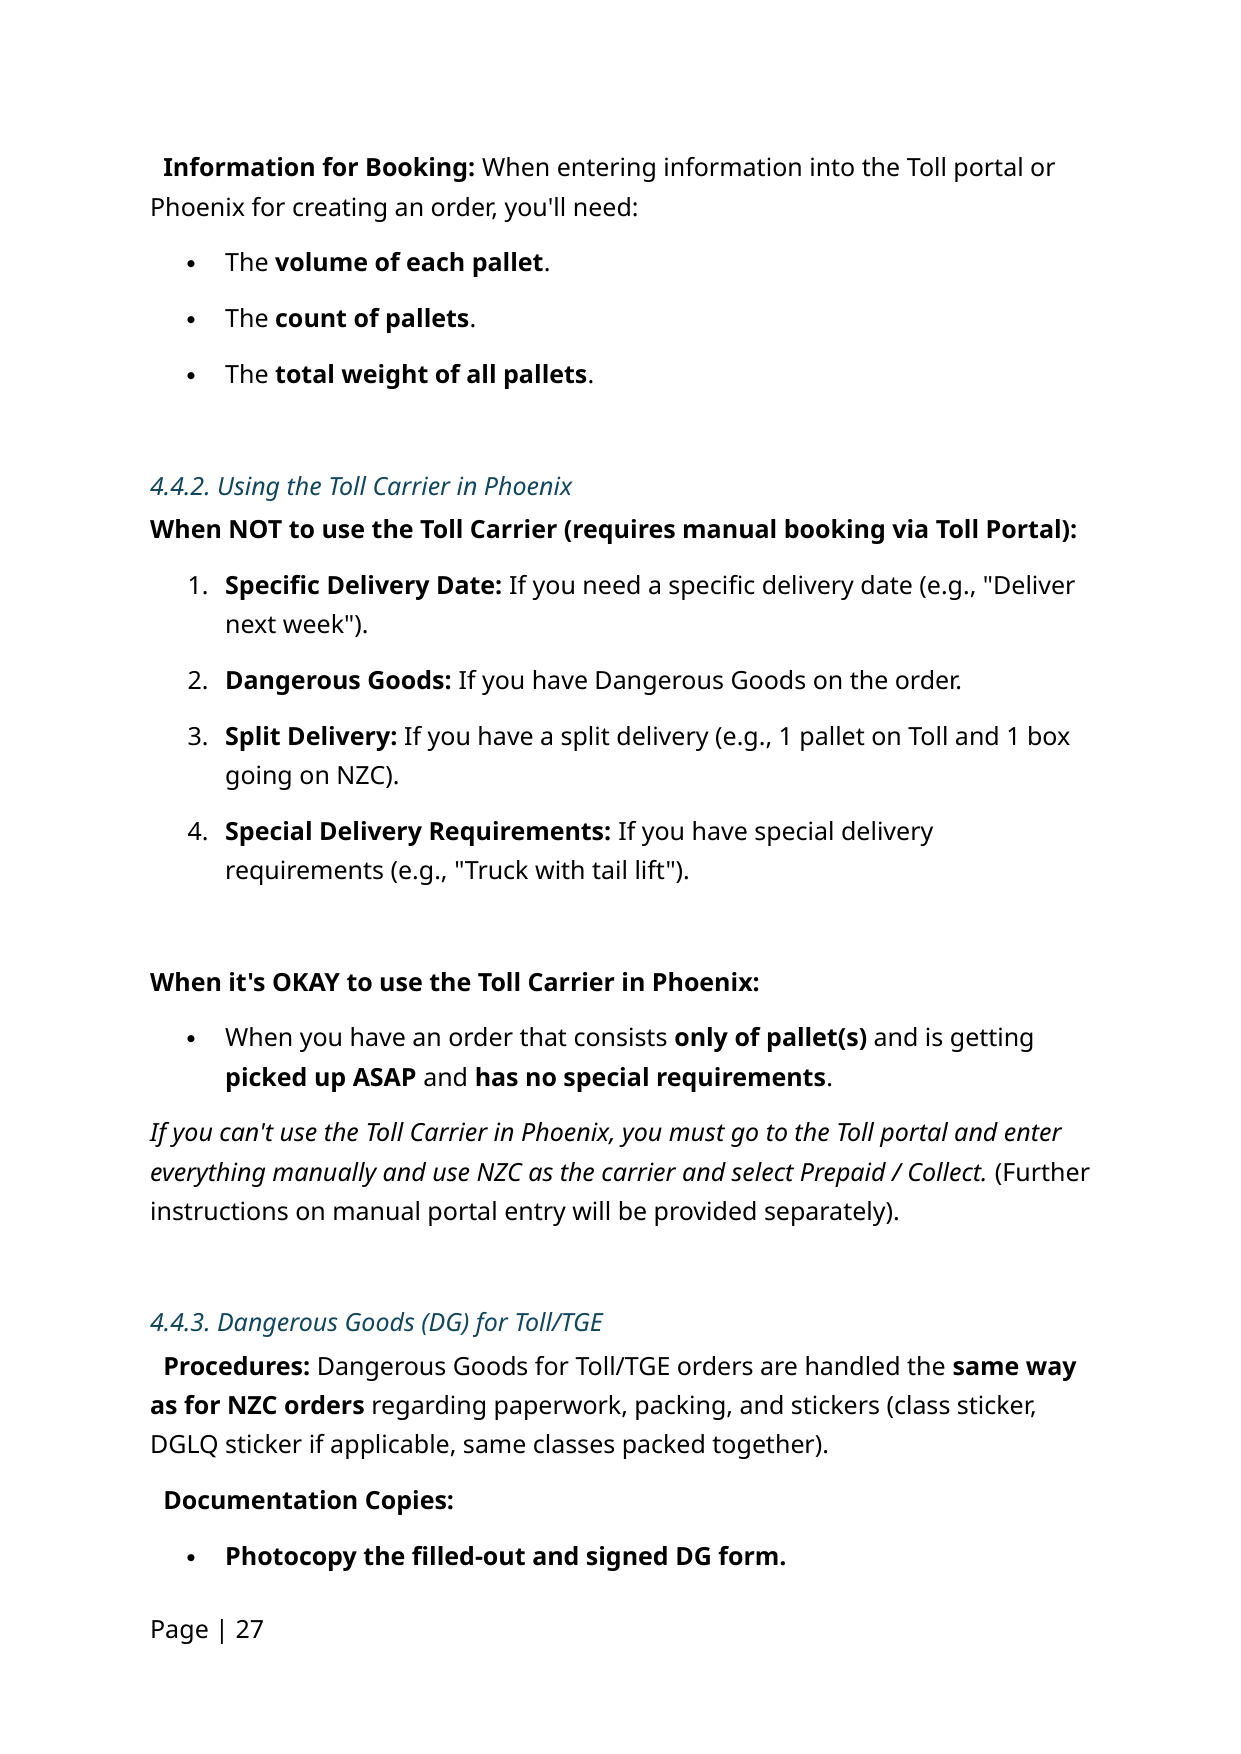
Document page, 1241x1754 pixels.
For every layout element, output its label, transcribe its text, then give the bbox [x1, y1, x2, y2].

text When it's OKAY to use the Toll Carrier in Phoenix: [150, 964, 1090, 998]
list The volume of each pallet. [187, 245, 1090, 279]
text If you can't use the Toll Carrier in Phoenix, you must go to the Toll portal and enter everything manually and use NZC as the carrier and select Prepaid / Collect. (Further instructions on manual portal entry will be provided separately). [150, 1115, 1090, 1227]
text Documentation Copies: [150, 1482, 1090, 1517]
subtitle 4.4.3. Dangerous Goods (DG) for Toll/TGE [150, 1305, 1090, 1339]
text Information for Booking: When entering information into the Toll portal or Phoenix for creating an order, you'll need: [150, 150, 1090, 223]
list Specific Delivery Date: If you need a specific delivery date (e.g., "Deliver next week"). [187, 567, 1090, 641]
text When NOT to use the Toll Carrier (requires manual booking via Toll Portal): [150, 512, 1090, 546]
subtitle 4.4.2. Using the Toll Carrier in Phoenix [150, 468, 1090, 502]
list The total weight of all pallets. [187, 357, 1090, 391]
list When you have an order that consists only of pallet(s) and is getting picked up ASAP and has no special requirements. [187, 1020, 1090, 1093]
list Photocopy the filled-out and signed DG form. [187, 1538, 1090, 1572]
list The count of pallets. [187, 301, 1090, 335]
list Special Delivery Requirements: If you have special delivery requirements (e.g., "Truck with tail lift"). [187, 813, 1090, 887]
list Dangerous Goods: If you have Dangerous Goods on the order. [187, 662, 1090, 697]
list Split Delivery: If you have a split delivery (e.g., 1 pallet on Toll and 1 box going on NZC). [187, 718, 1090, 792]
text Procedures: Dangerous Goods for Toll/TGE orders are handled the same way as for NZC orders regarding paperwork, packing, and stickers (class sticker, DGLQ sticker if applicable, same classes packed together). [150, 1348, 1090, 1461]
